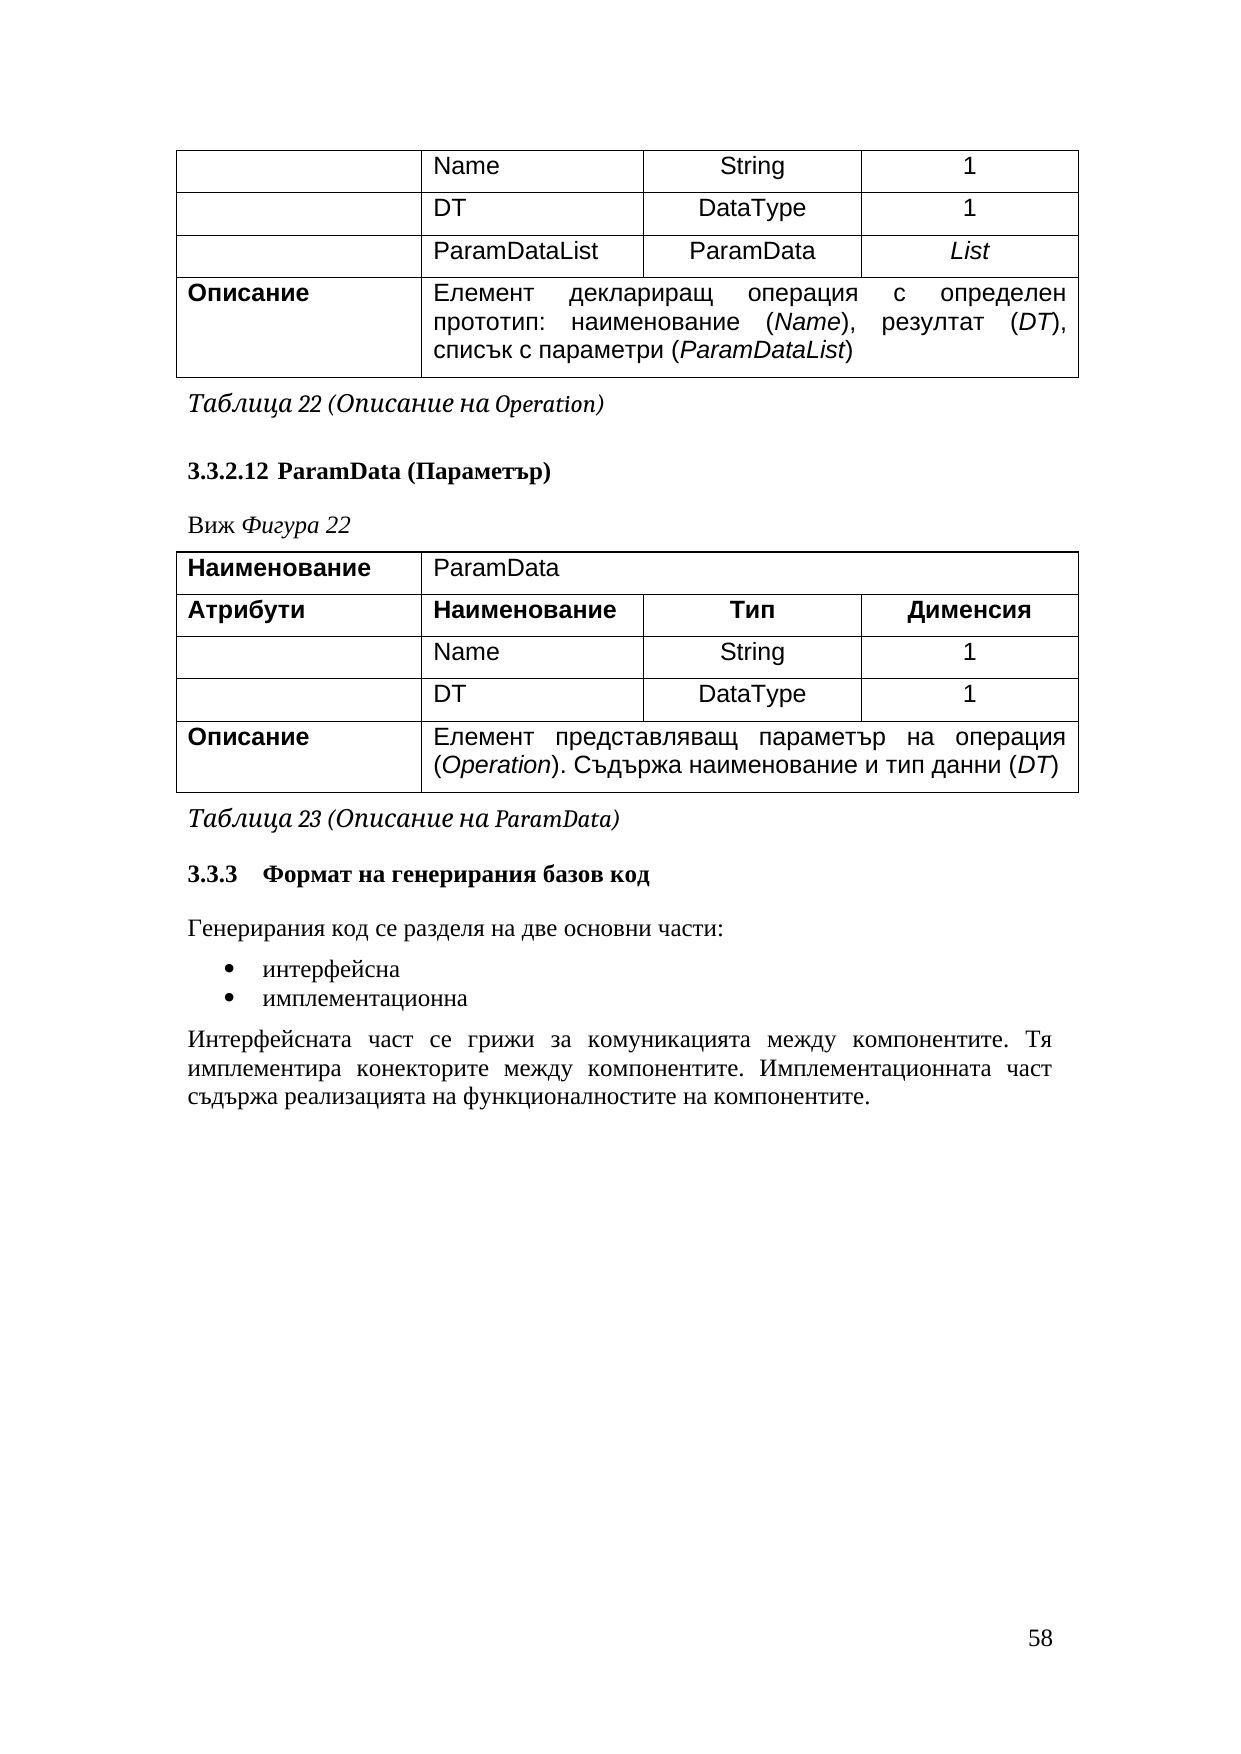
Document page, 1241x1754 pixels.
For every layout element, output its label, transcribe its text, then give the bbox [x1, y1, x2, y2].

subtitle ParamData (Параметър) [187, 456, 1053, 485]
list имплементационна [225, 983, 1053, 1011]
table_cell Наименование [422, 595, 643, 636]
text Таблица (Описание на Operation) [187, 390, 1053, 419]
table_header ParamData [422, 553, 1078, 594]
table_cell String [644, 151, 861, 192]
table_cell Дименсия [862, 595, 1078, 636]
table_cell 1 [862, 151, 1078, 192]
table_cell DataType [644, 193, 861, 234]
table_cell 1 [862, 679, 1078, 721]
table_cell Елемент деклариращ операция с определен прототип: наименование (Name), резултат (DT), списък с параметри (ParamDataList) [422, 278, 1078, 377]
table_cell [177, 236, 421, 277]
text Виж [187, 510, 1053, 539]
table_cell [177, 637, 421, 678]
table_cell 1 [862, 637, 1078, 678]
table_cell [177, 151, 421, 192]
table_cell Name [422, 637, 643, 678]
table_cell Тип [644, 595, 861, 636]
table_cell Name [422, 151, 643, 192]
table_cell DT [422, 193, 643, 234]
table_cell ParamData [644, 236, 861, 277]
list интерфейсна [225, 954, 1053, 983]
table_cell Атрибути [177, 595, 421, 636]
table_cell DT [422, 679, 643, 721]
text Таблица (Описание на ParamData) [187, 805, 1053, 834]
text Генерирания код се разделя на две основни части: [187, 913, 1053, 941]
table_cell DataType [644, 679, 861, 721]
table_header Наименование [177, 553, 421, 594]
table_cell Описание [177, 722, 421, 792]
table_cell Описание [177, 278, 421, 377]
table_cell Елемент представляващ параметър на операция (Operation). Съдържа наименование и тип данни (DT) [422, 722, 1078, 792]
table_cell 1 [862, 193, 1078, 234]
table_cell List [862, 236, 1078, 277]
table_cell ParamDataList [422, 236, 643, 277]
table_cell [177, 679, 421, 721]
table_cell [177, 193, 421, 234]
table_cell String [644, 637, 861, 678]
text Интерфейсната част се грижи за комуникацията между компонентите. Тя имплементира конекторите между компонентите. Имплементационната част съдържа реализацията на функционалностите на компонентите. [187, 1024, 1053, 1110]
subtitle Формат на генерирания базов код [187, 859, 1053, 888]
